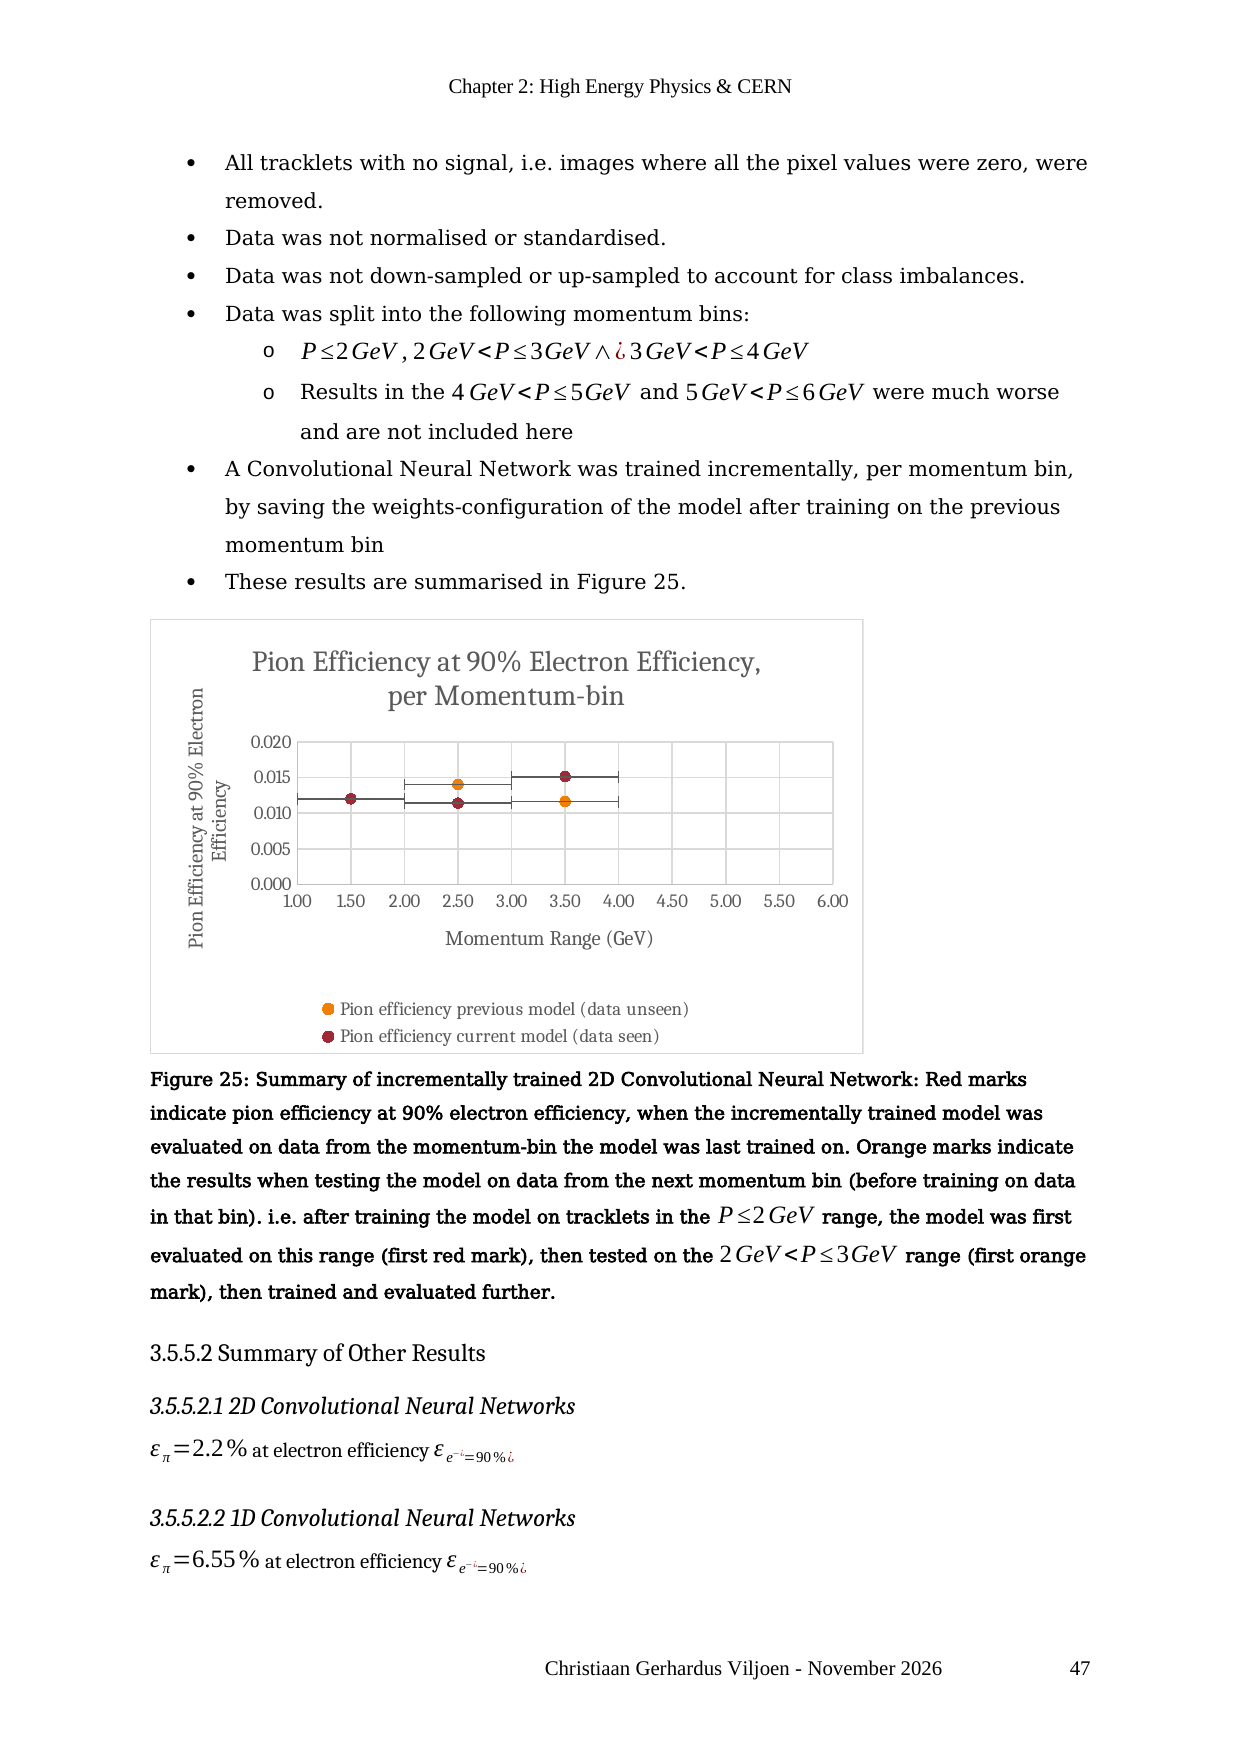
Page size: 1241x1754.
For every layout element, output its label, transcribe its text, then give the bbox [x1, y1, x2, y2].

subtitle 1D Convolutional Neural Networks [150, 1503, 1090, 1532]
list Data was not normalised or standardised. [187, 225, 1090, 250]
text at electron efficiency [150, 1433, 1090, 1467]
text Figure 25: Summary of incrementally trained 2D Convolutional Neural Network: Red marks indicate pion efficiency at 90% electron efficiency, when the incrementally trained model was evaluated on data from the momentum-bin the model was last trained on. Orange marks indicate the results when testing the model on data from the next momentum bin (before training on data in that bin). i.e. after training the model on tracklets in the range, the model was first evaluated on this range (first red mark), then tested on the range (first orange mark), then trained and evaluated further. [150, 1067, 1090, 1302]
list These results are summarised in Figure 25. [187, 569, 1090, 594]
subtitle Summary of Other Results [150, 1338, 1090, 1367]
subtitle 2D Convolutional Neural Networks [150, 1392, 1090, 1421]
list All tracklets with no signal, i.e. images where all the pixel values were zero, were removed. [187, 150, 1090, 213]
list Data was not down-sampled or up-sampled to account for class imbalances. [187, 263, 1090, 288]
list Results in the and were much worse and are not included here [262, 379, 1090, 444]
text at electron efficiency [150, 1545, 1090, 1578]
list A Convolutional Neural Network was trained incrementally, per momentum bin, by saving the weights-configuration of the model after training on the previous momentum bin [187, 456, 1090, 556]
list Data was split into the following momentum bins: [187, 300, 1090, 325]
